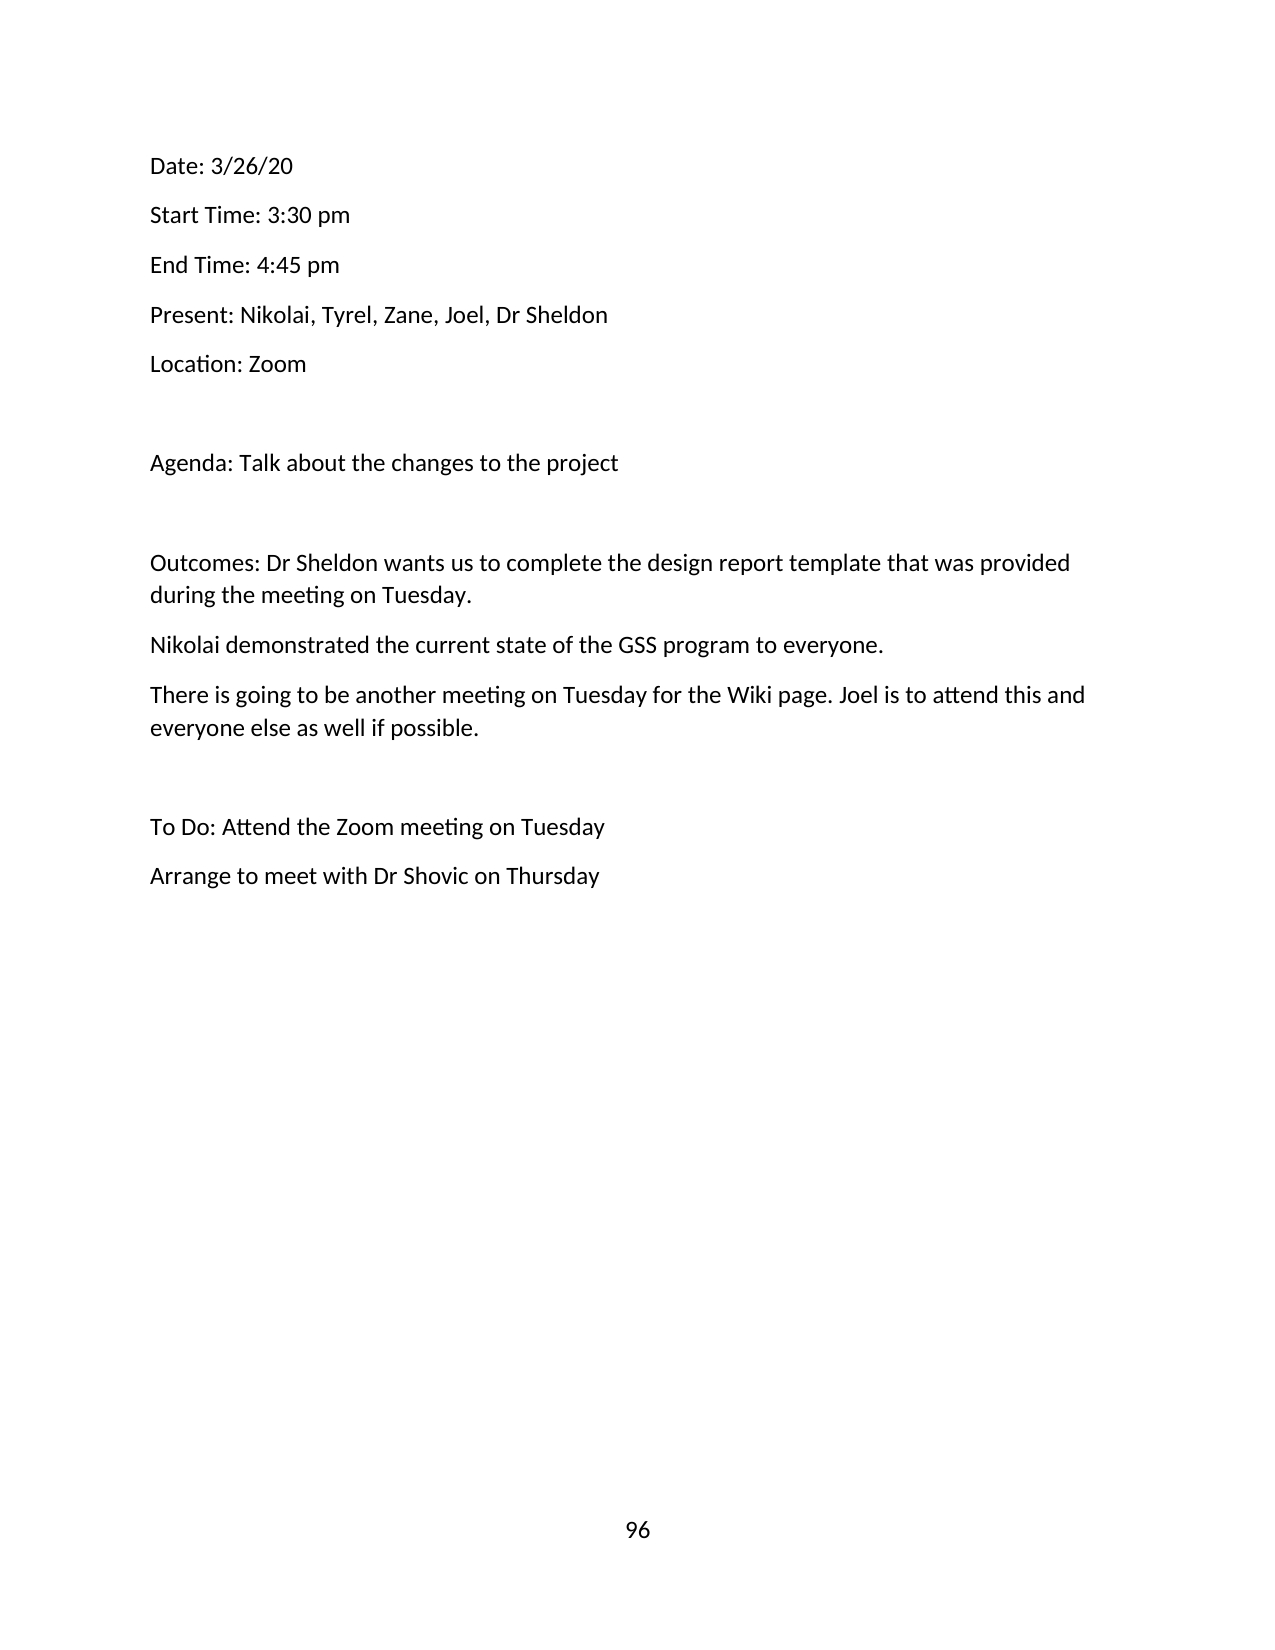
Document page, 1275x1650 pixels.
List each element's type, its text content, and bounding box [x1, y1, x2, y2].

text Location: Zoom [150, 348, 1125, 379]
text End Time: 4:45 pm [150, 249, 1125, 280]
text There is going to be another meeting on Tuesday for the Wiki page. Joel is to attend this and everyone else as well if possible. [150, 679, 1125, 742]
text Arrange to meet with Dr Shovic on Thursday [150, 860, 1125, 891]
text Agenda: Talk about the changes to the project [150, 447, 1125, 478]
text Date: 3/26/20 [150, 150, 1125, 181]
text Start Time: 3:30 pm [150, 199, 1125, 230]
text Nikolai demonstrated the current state of the GSS program to everyone. [150, 629, 1125, 660]
text To Do: Attend the Zoom meeting on Tuesday [150, 811, 1125, 841]
text Present: Nikolai, Tyrel, Zane, Joel, Dr Sheldon [150, 299, 1125, 329]
text Outcomes: Dr Sheldon wants us to complete the design report template that was provided during the meeting on Tuesday. [150, 547, 1125, 610]
